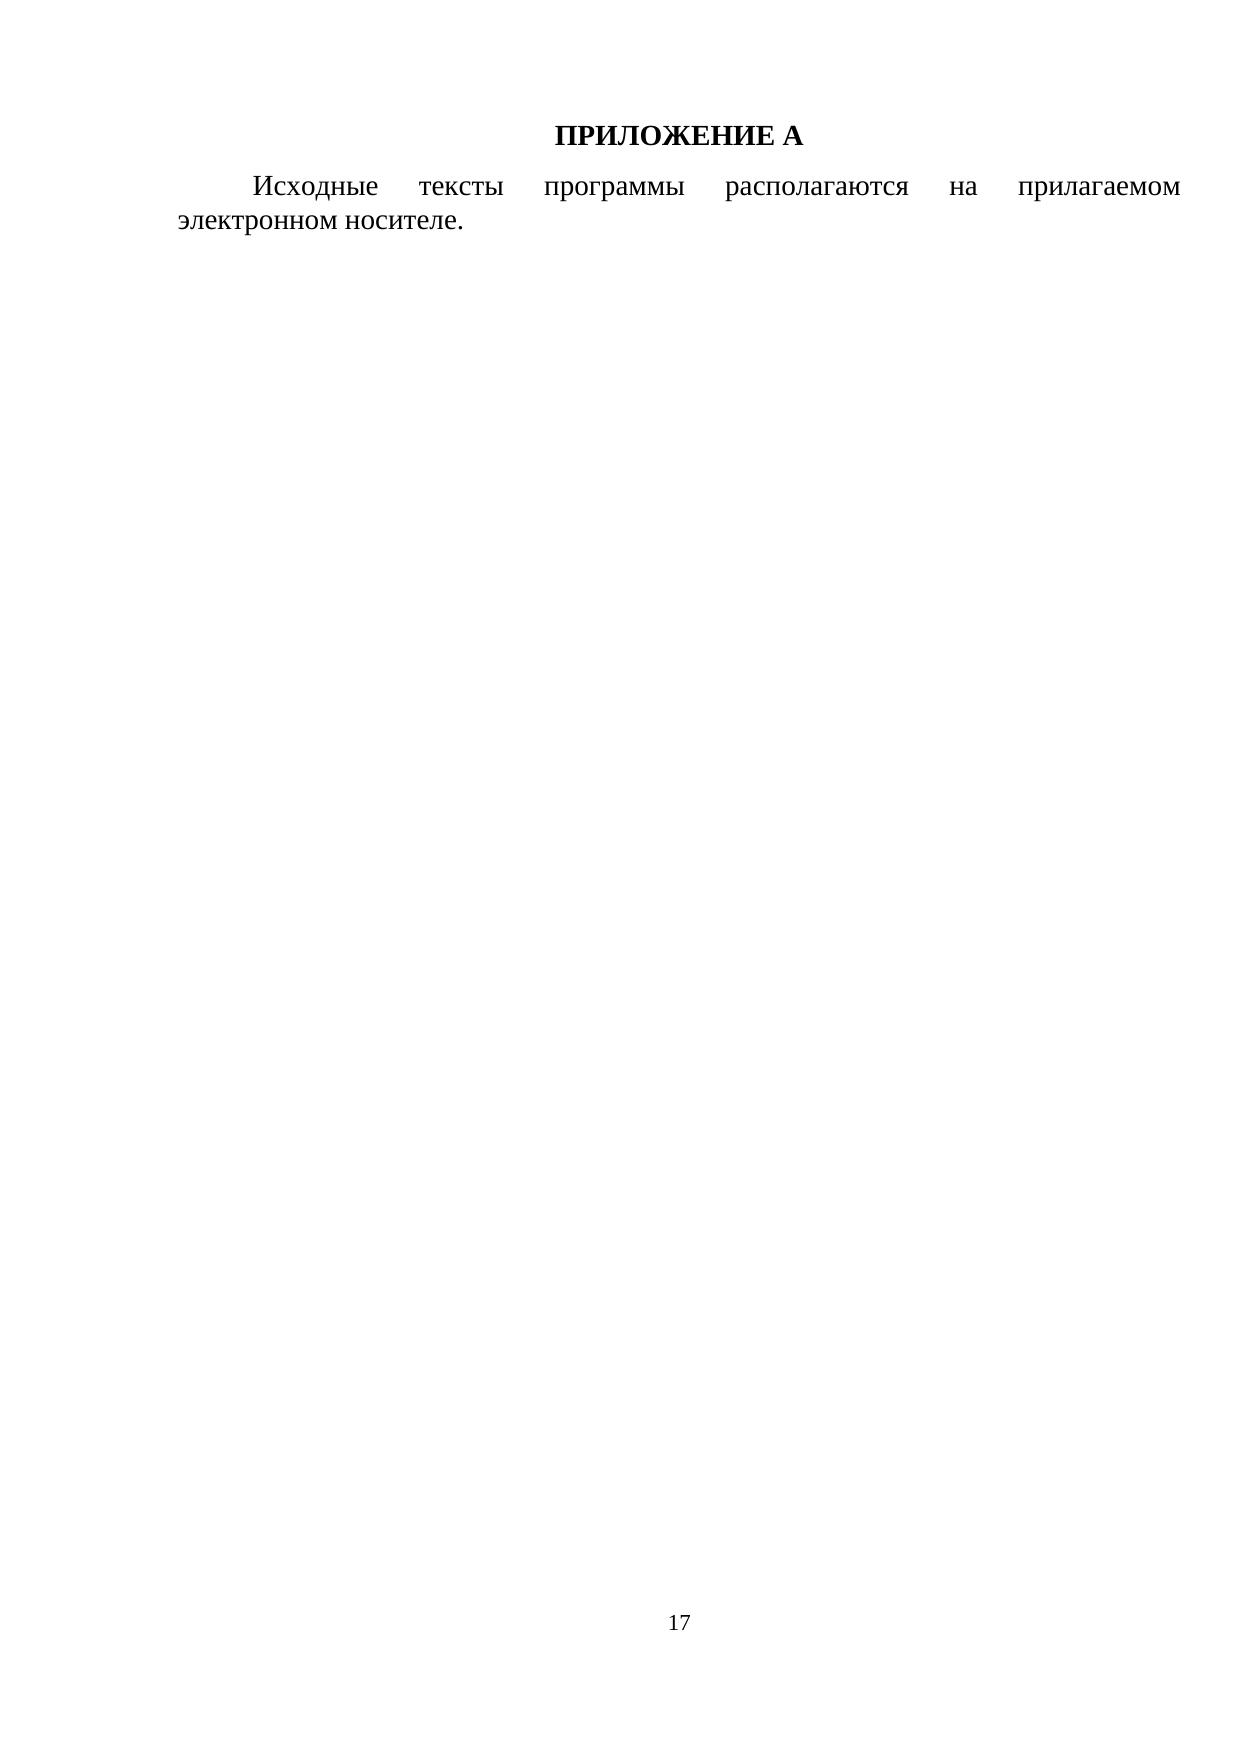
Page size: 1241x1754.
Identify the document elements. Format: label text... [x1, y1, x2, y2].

text Исходные тексты программы располагаются на прилагаемом электронном носителе. [177, 168, 1181, 236]
text ПРИЛОЖЕНИЕ А [177, 118, 1181, 152]
